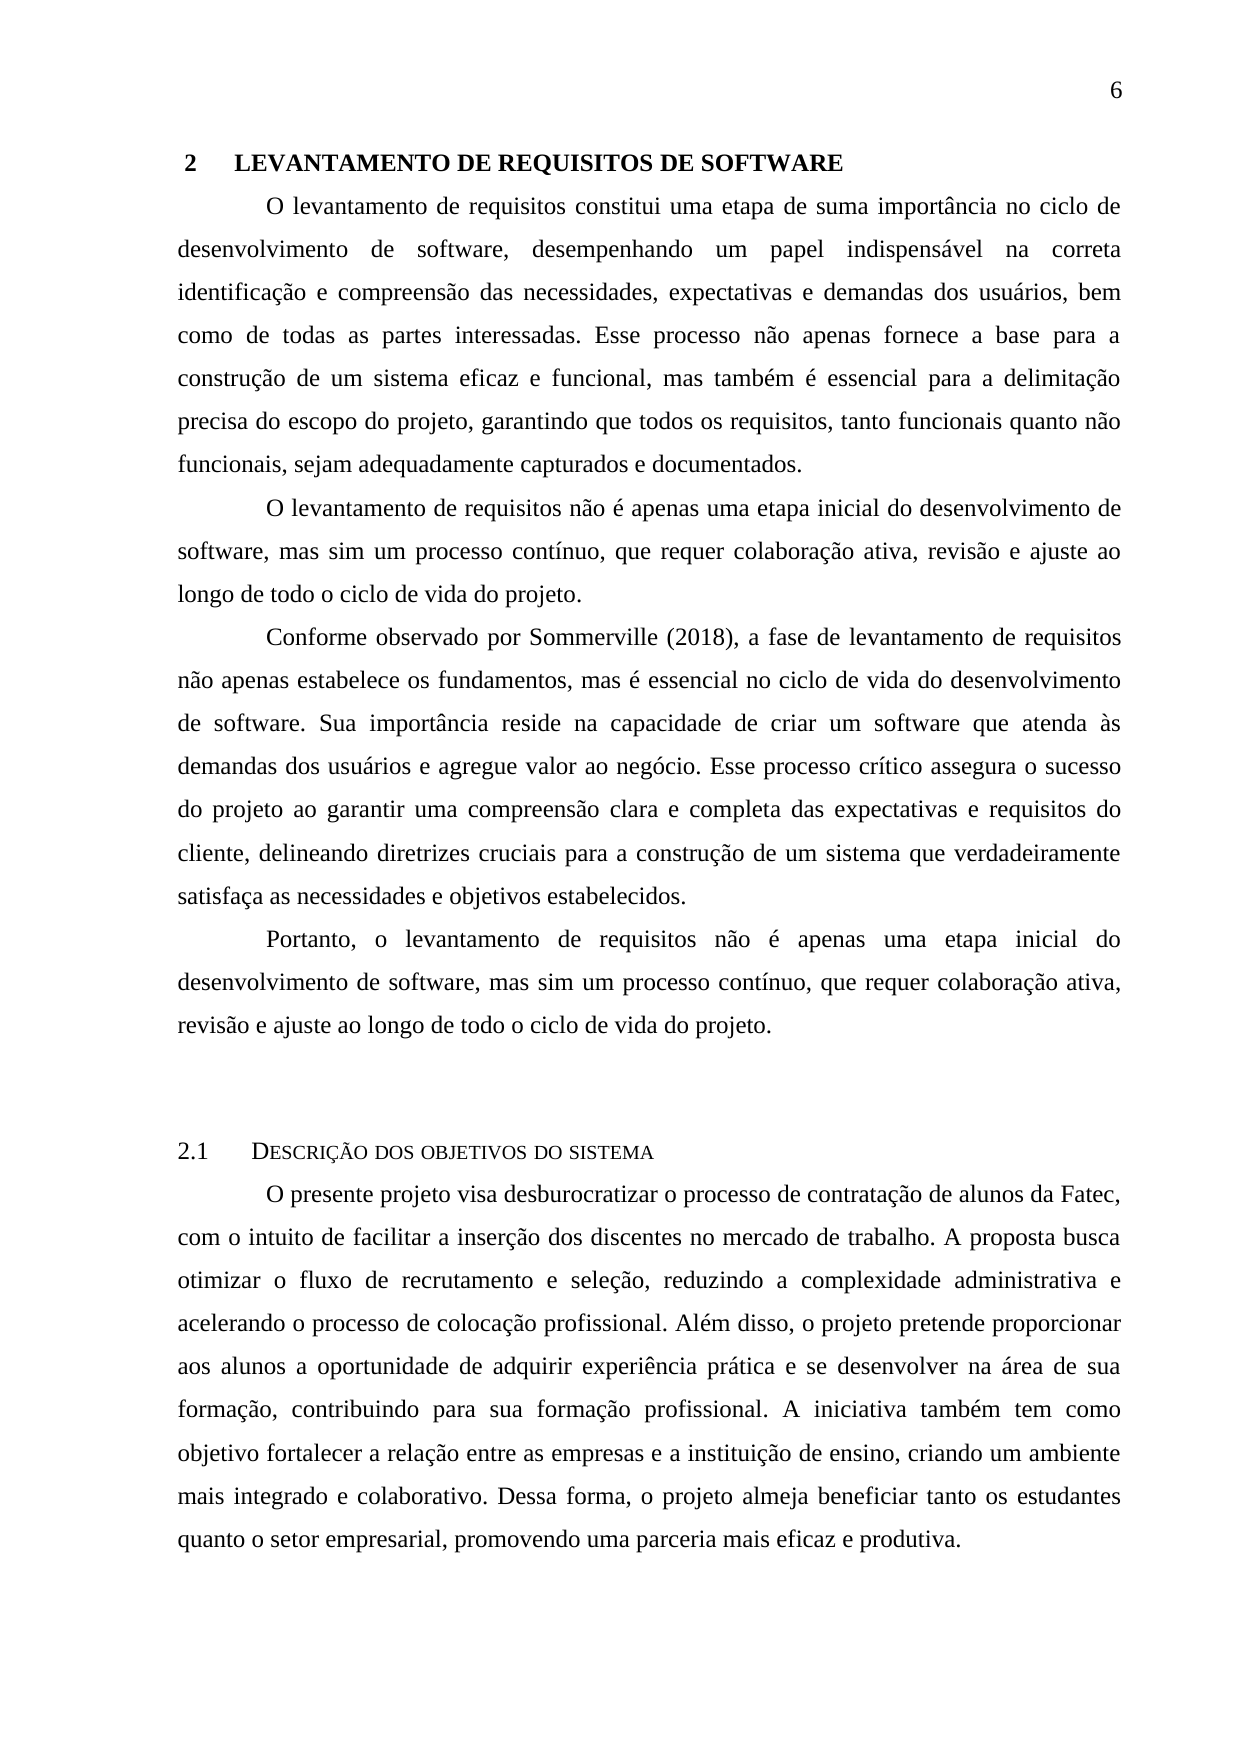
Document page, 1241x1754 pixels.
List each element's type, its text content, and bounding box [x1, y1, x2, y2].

text O levantamento de requisitos não é apenas uma etapa inicial do desenvolvimento de software, mas sim um processo contínuo, que requer colaboração ativa, revisão e ajuste ao longo de todo o ciclo de vida do projeto. [177, 493, 1122, 608]
text Portanto, o levantamento de requisitos não é apenas uma etapa inicial do desenvolvimento de software, mas sim um processo contínuo, que requer colaboração ativa, revisão e ajuste ao longo de todo o ciclo de vida do projeto. [177, 924, 1122, 1039]
text Conforme observado por Sommerville (2018), a fase de levantamento de requisitos não apenas estabelece os fundamentos, mas é essencial no ciclo de vida do desenvolvimento de software. Sua importância reside na capacidade de criar um software que atenda às demandas dos usuários e agregue valor ao negócio. Esse processo crítico assegura o sucesso do projeto ao garantir uma compreensão clara e completa das expectativas e requisitos do cliente, delineando diretrizes cruciais para a construção de um sistema que verdadeiramente satisfaça as necessidades e objetivos estabelecidos. [177, 622, 1122, 909]
text O levantamento de requisitos constitui uma etapa de suma importância no ciclo de desenvolvimento de software, desempenhando um papel indispensável na correta identificação e compreensão das necessidades, expectativas e demandas dos usuários, bem como de todas as partes interessadas. Esse processo não apenas fornece a base para a construção de um sistema eficaz e funcional, mas também é essencial para a delimitação precisa do escopo do projeto, garantindo que todos os requisitos, tanto funcionais quanto não funcionais, sejam adequadamente capturados e documentados. [177, 191, 1122, 478]
text O presente projeto visa desburocratizar o processo de contratação de alunos da Fatec, com o intuito de facilitar a inserção dos discentes no mercado de trabalho. A proposta busca otimizar o fluxo de recrutamento e seleção, reduzindo a complexidade administrativa e acelerando o processo de colocação profissional. Além disso, o projeto pretende proporcionar aos alunos a oportunidade de adquirir experiência prática e se desenvolver na área de sua formação, contribuindo para sua formação profissional. A iniciativa também tem como objetivo fortalecer a relação entre as empresas e a instituição de ensino, criando um ambiente mais integrado e colaborativo. Dessa forma, o projeto almeja beneficiar tanto os estudantes quanto o setor empresarial, promovendo uma parceria mais eficaz e produtiva. [177, 1179, 1122, 1553]
subtitle Descrição dos objetivos do sistema [177, 1136, 1122, 1164]
subtitle LEVANTAMENTO DE REQUISITOS DE SOFTWARE [184, 148, 1122, 176]
